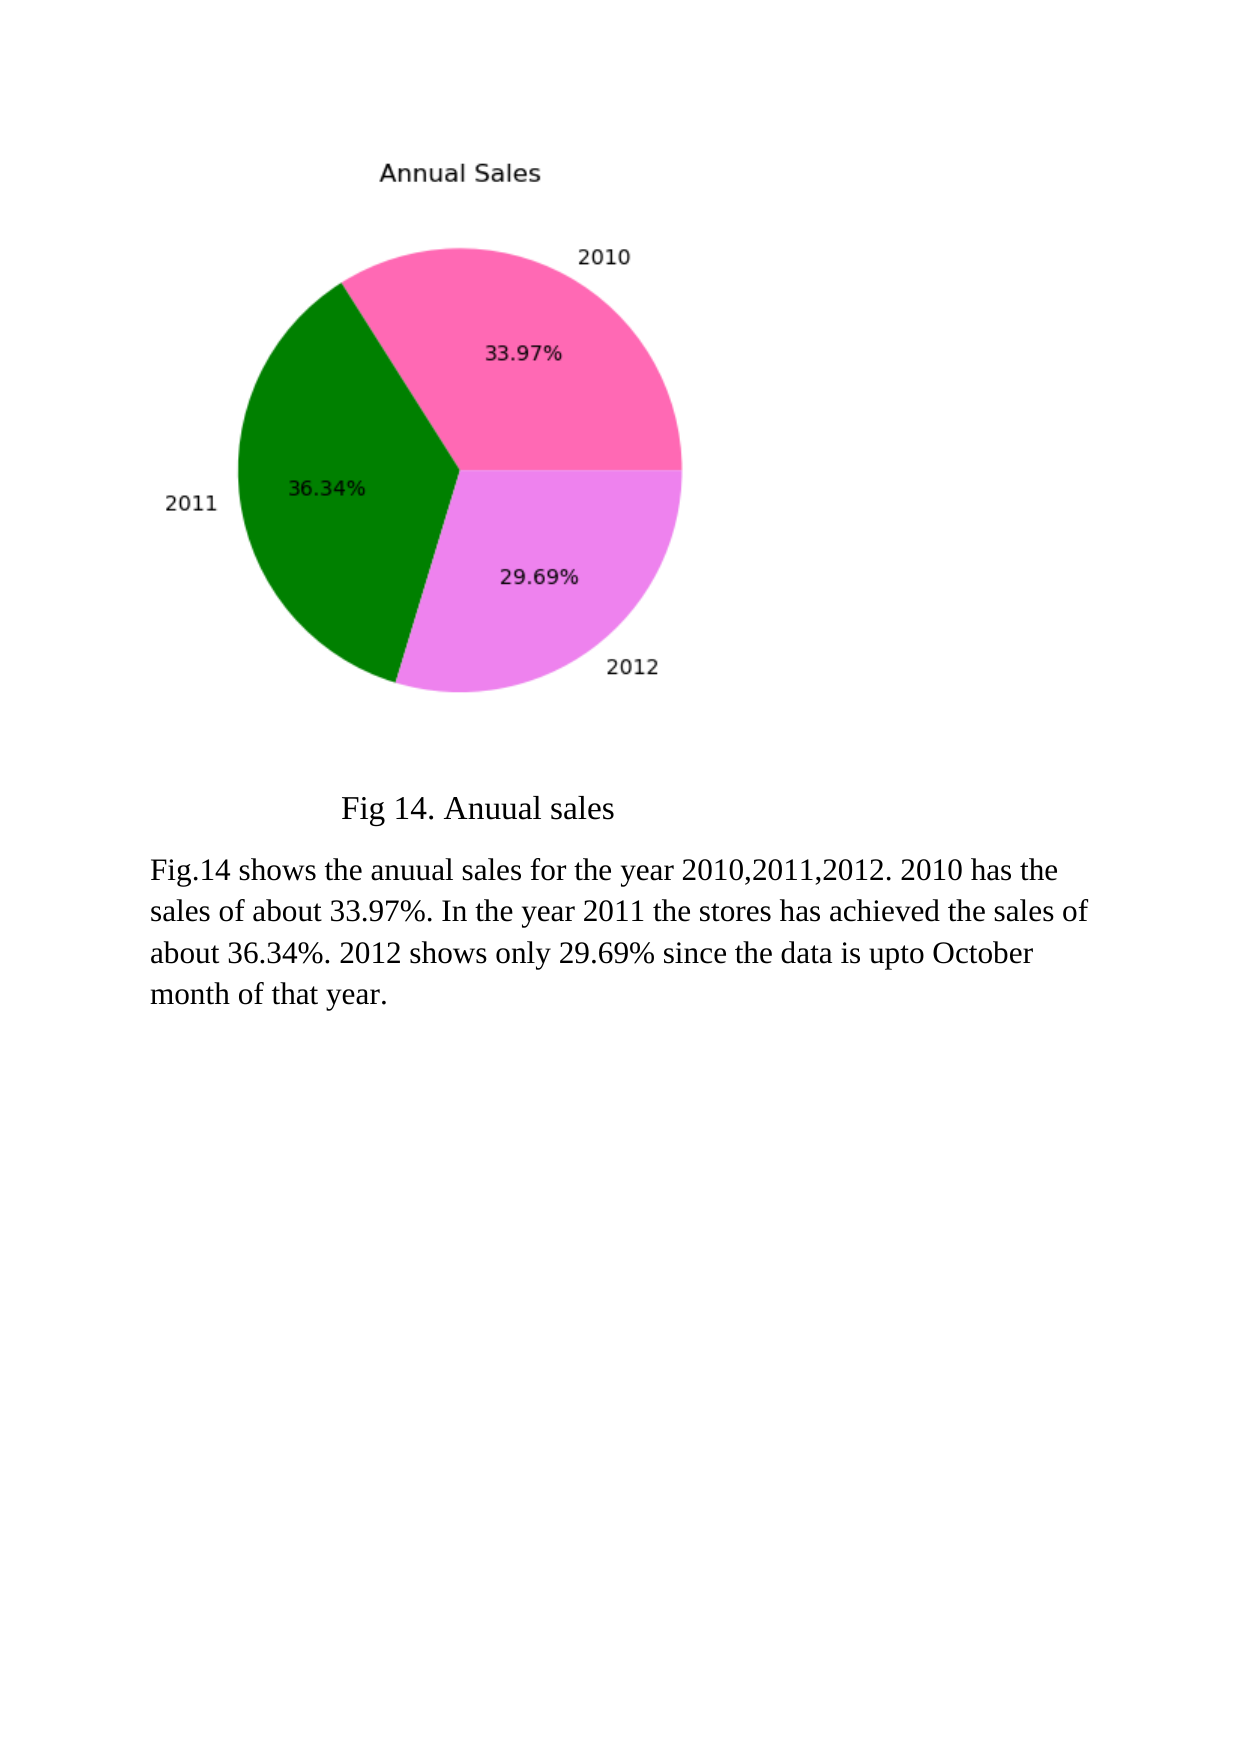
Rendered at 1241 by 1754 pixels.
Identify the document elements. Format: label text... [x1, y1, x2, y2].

picture [150, 150, 752, 763]
text Fig 14. Anuual sales [150, 788, 1090, 826]
text Fig.14 shows the anuual sales for the year 2010,2011,2012. 2010 has the sales of about 33.97%. In the year 2011 the stores has achieved the sales of about 36.34%. 2012 shows only 29.69% since the data is upto October month of that year. [150, 851, 1090, 1011]
